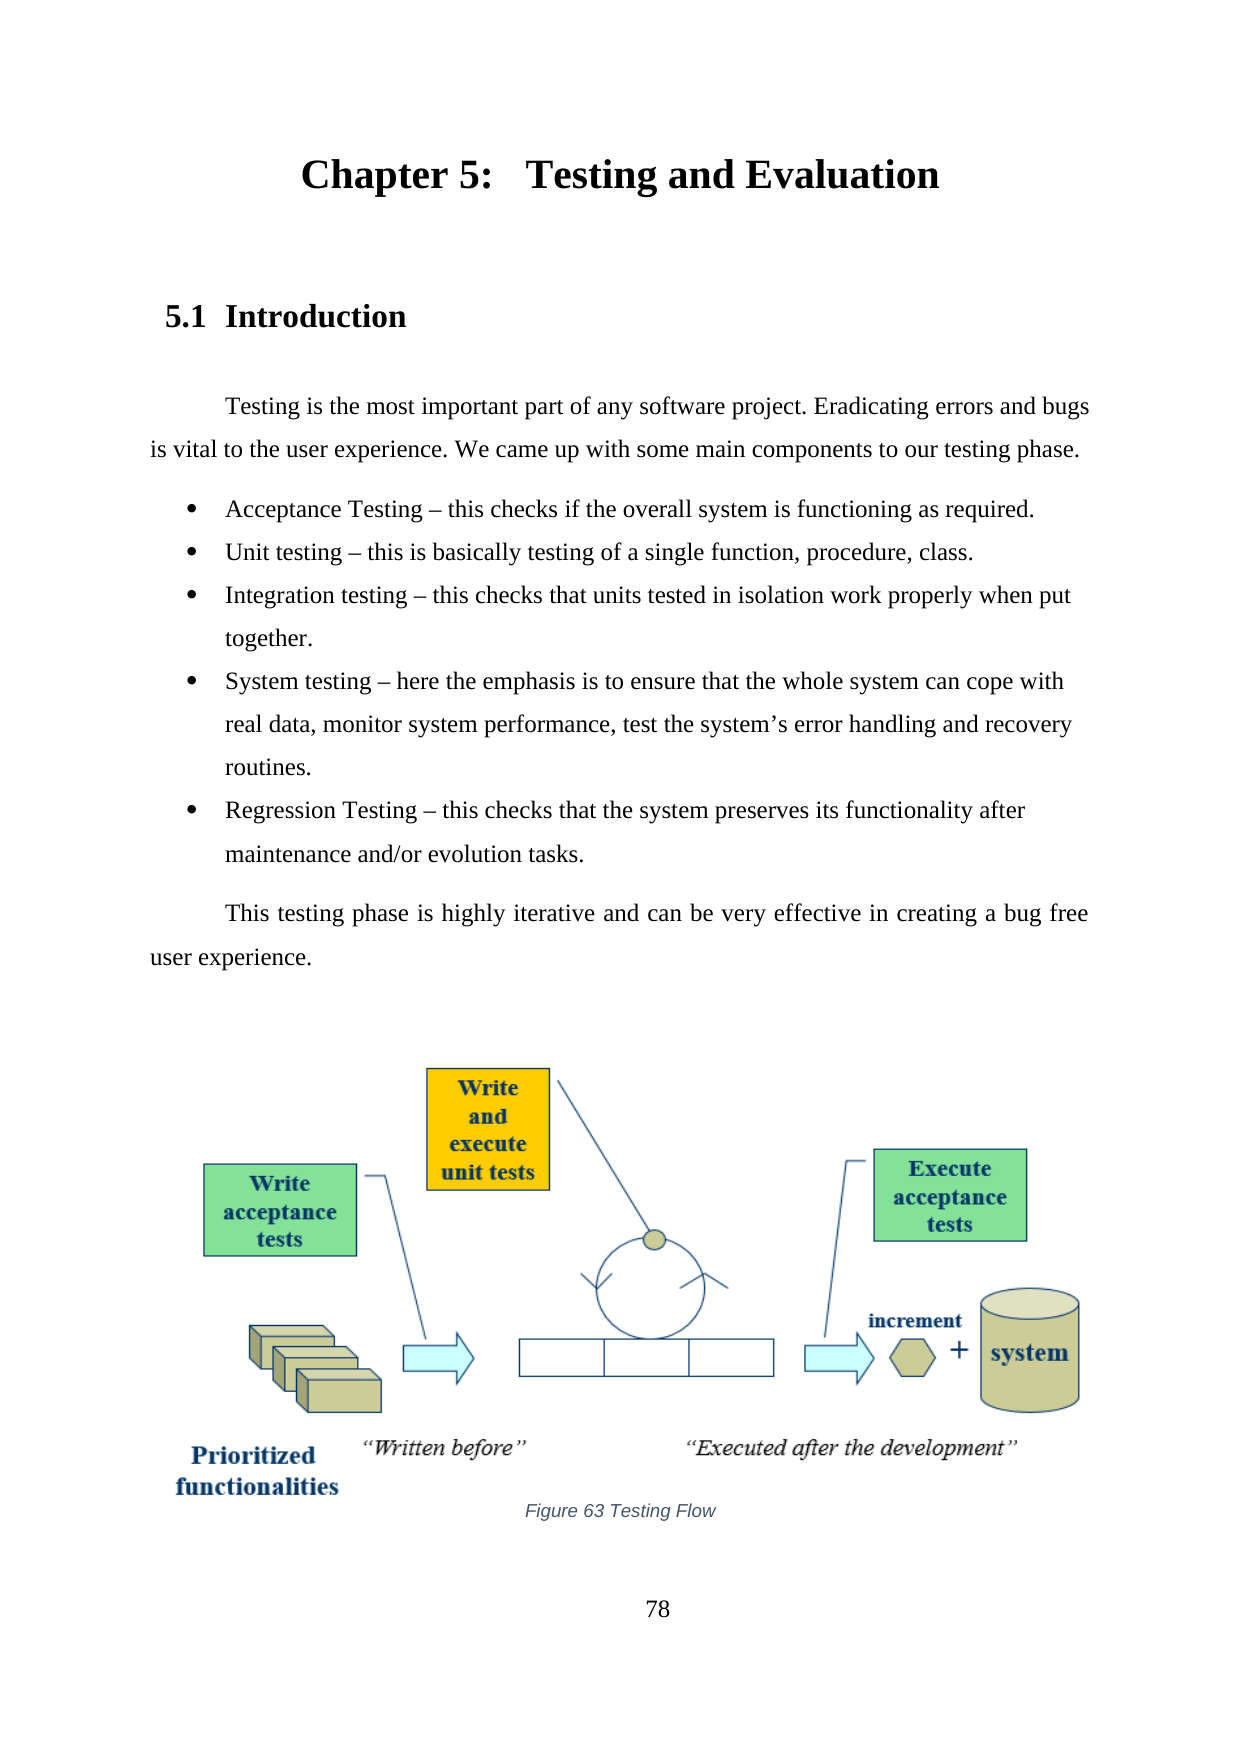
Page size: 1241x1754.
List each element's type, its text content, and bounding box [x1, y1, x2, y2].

list Integration testing – this checks that units tested in isolation work properly when put together. [187, 580, 1090, 652]
list Unit testing – this is basically testing of a single function, procedure, class. [187, 537, 1090, 566]
subtitle Introduction [165, 296, 1090, 334]
text Testing is the most important part of any software project. Eradicating errors and bugs is vital to the user experience. We came up with some main components to our testing phase. [150, 391, 1090, 463]
picture [150, 1001, 1090, 1500]
list System testing – here the emphasis is to ensure that the whole system can cope with real data, monitor system performance, test the system’s error handling and recovery routines. [187, 666, 1090, 781]
list Acceptance Testing – this checks if the overall system is functioning as required. [187, 494, 1090, 522]
list Regression Testing – this checks that the system preserves its functionality after maintenance and/or evolution tasks. [187, 796, 1090, 867]
subtitle Testing and Evaluation [150, 150, 1090, 198]
text This testing phase is highly iterative and can be very effective in creating a bug free user experience. [150, 898, 1090, 970]
